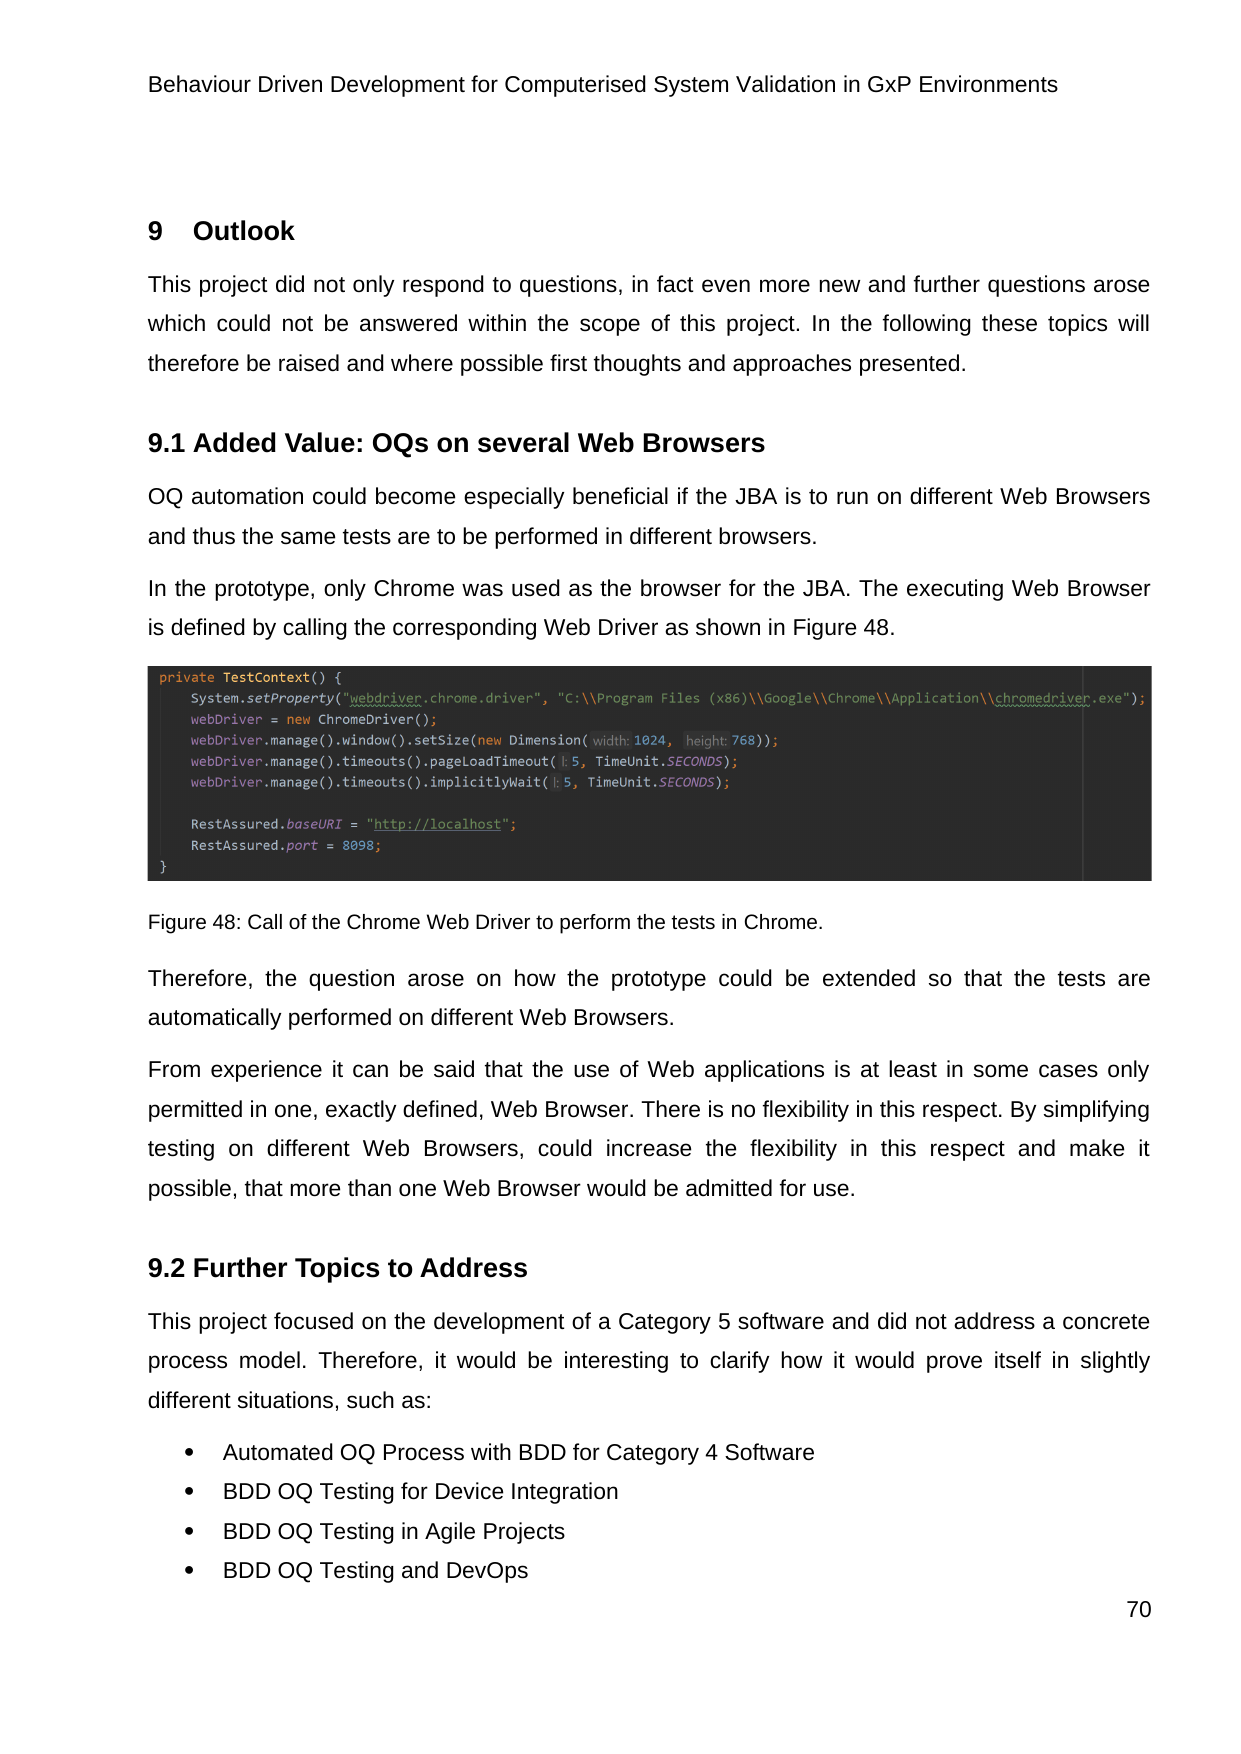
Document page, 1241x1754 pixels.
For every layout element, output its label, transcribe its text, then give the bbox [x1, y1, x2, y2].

text This project focused on the development of a Category 5 software and did not address a concrete process model. Therefore, it would be interesting to clarify how it would prove itself in slightly different situations, such as: [148, 1308, 1152, 1413]
subtitle Added Value: OQs on several Web Browsers [148, 427, 1152, 458]
list Automated OQ Process with BDD for Category 4 Software [185, 1439, 1152, 1465]
text Therefore, the question arose on how the prototype could be extended so that the tests are automatically performed on different Web Browsers. [148, 965, 1152, 1031]
list BDD OQ Testing and DevOps [185, 1557, 1152, 1583]
list BDD OQ Testing in Agile Projects [185, 1518, 1152, 1544]
picture [147, 666, 1152, 881]
text OQ automation could become especially beneficial if the JBA is to run on different Web Browsers and thus the same tests are to be performed in different browsers. [148, 483, 1152, 549]
subtitle Further Topics to Address [148, 1252, 1152, 1283]
text In the prototype, only Chrome was used as the browser for the JBA. The executing Web Browser is defined by calling the corresponding Web Driver as shown in Figure 48. [148, 574, 1152, 640]
subtitle Outlook [148, 215, 1152, 246]
text From experience it can be said that the use of Web applications is at least in some cases only permitted in one, exactly defined, Web Browser. There is no flexibility in this respect. By simplifying testing on different Web Browsers, could increase the flexibility in this respect and make it possible, that more than one Web Browser would be admitted for use. [148, 1056, 1152, 1201]
list BDD OQ Testing for Device Integration [185, 1478, 1152, 1504]
text This project did not only respond to questions, in fact even more new and further questions arose which could not be answered within the scope of this project. In the following these topics will therefore be raised and where possible first thoughts and approaches presented. [148, 271, 1152, 376]
text Figure 48: Call of the Chrome Web Driver to perform the tests in Chrome. [148, 906, 1152, 936]
